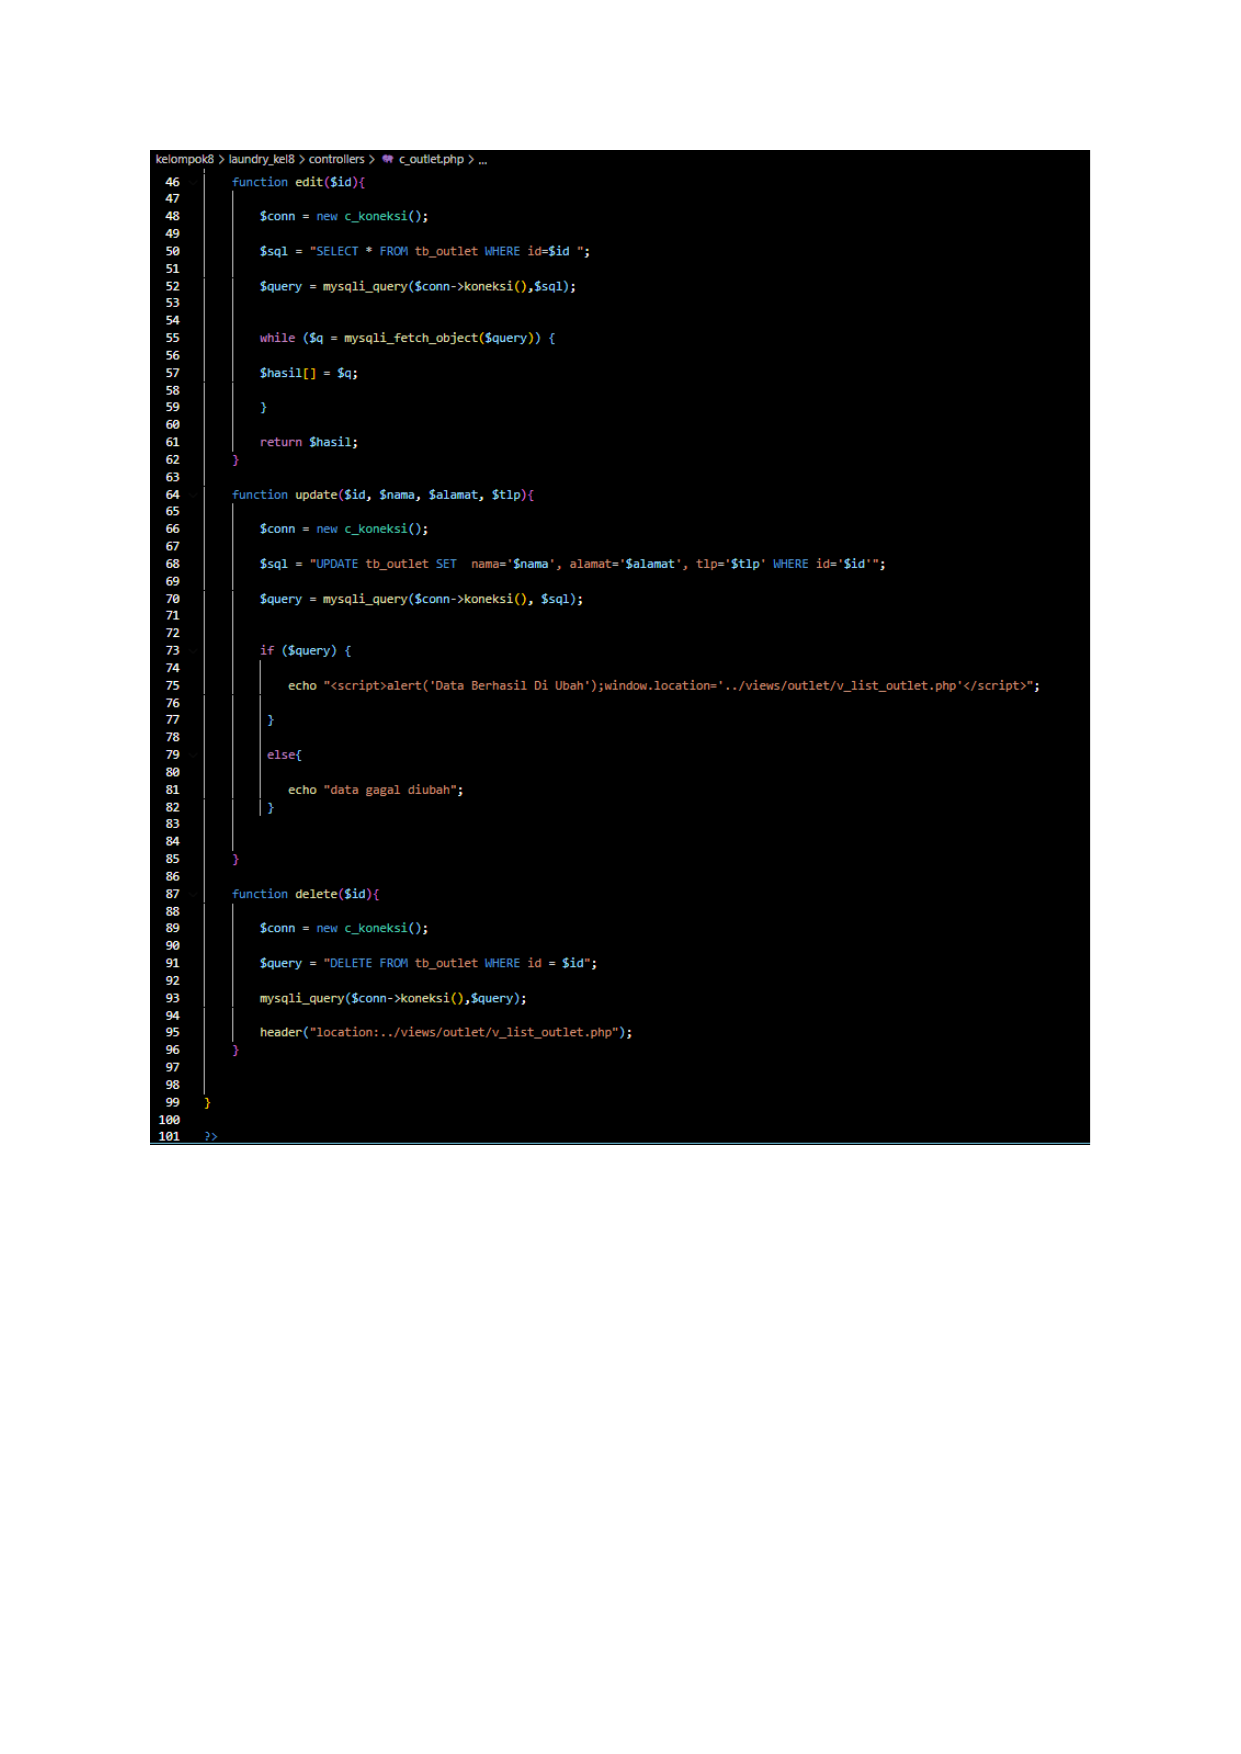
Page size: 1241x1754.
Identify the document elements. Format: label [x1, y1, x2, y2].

picture [150, 150, 1091, 1145]
